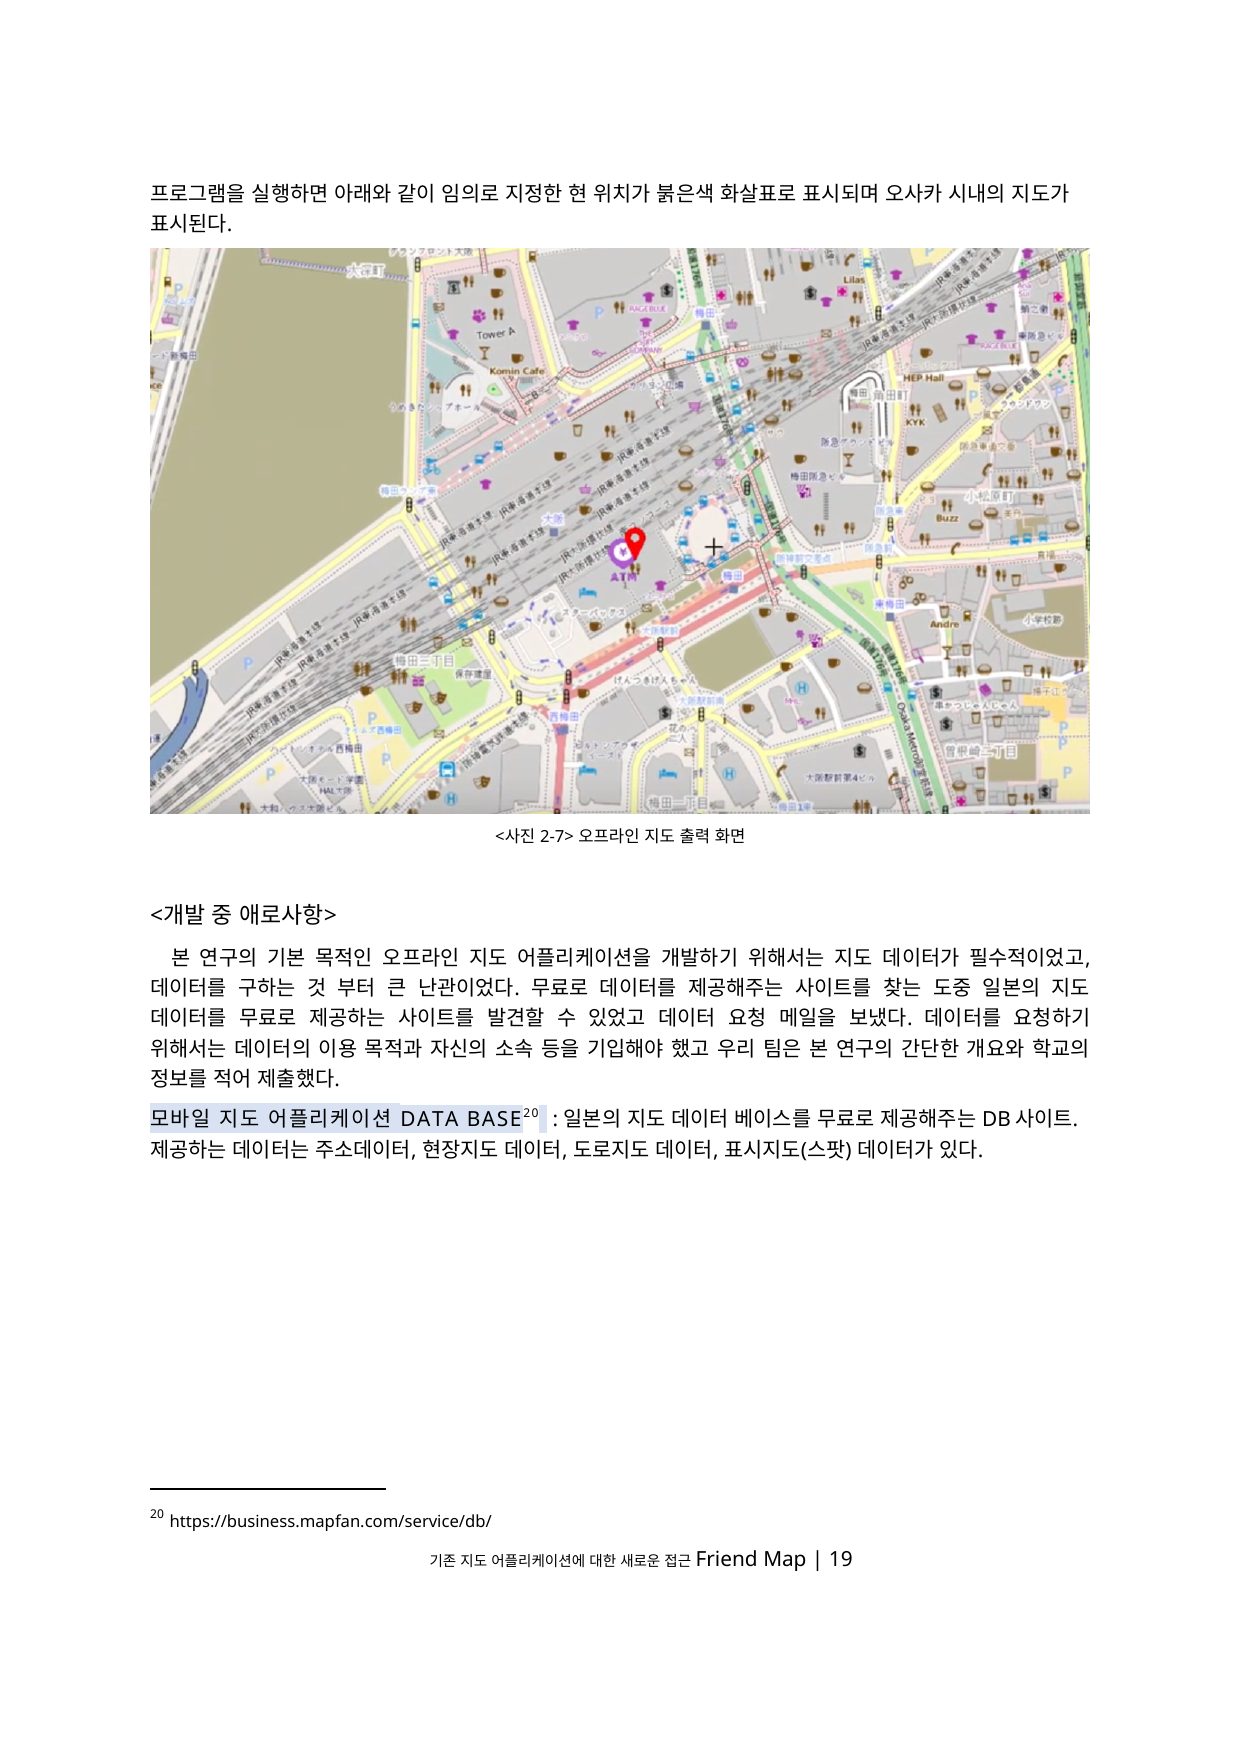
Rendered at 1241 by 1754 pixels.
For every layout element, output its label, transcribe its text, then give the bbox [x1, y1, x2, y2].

text 프로그램을 실행하면 아래와 같이 임의로 지정한 현 위치가 붉은색 화살표로 표시되며 오사카 시내의 지도가 표시된다. [150, 177, 1090, 238]
text 본 연구의 기본 목적인 오프라인 지도 어플리케이션을 개발하기 위해서는 지도 데이터가 필수적이었고, 데이터를 구하는 것 부터 큰 난관이었다. 무료로 데이터를 제공해주는 사이트를 찾는 도중 일본의 지도 데이터를 무료로 제공하는 사이트를 발견할 수 있었고 데이터 요청 메일을 보냈다. 데이터를 요청하기 위해서는 데이터의 이용 목적과 자신의 소속 등을 기입해야 했고 우리 팀은 본 연구의 간단한 개요와 학교의 정보를 적어 제출했다. [150, 941, 1090, 1092]
picture [150, 248, 1090, 814]
text <사진 2-7> 오프라인 지도 출력 화면 [150, 823, 1090, 848]
text <개발 중 애로사항> [150, 897, 1090, 930]
text 모바일 지도 어플리케이션 data base : 일본의 지도 데이터 베이스를 무료로 제공해주는 DB사이트. 제공하는 데이터는 주소데이터, 현장지도 데이터, 도로지도 데이터, 표시지도(스팟) 데이터가 있다. [150, 1103, 1090, 1163]
